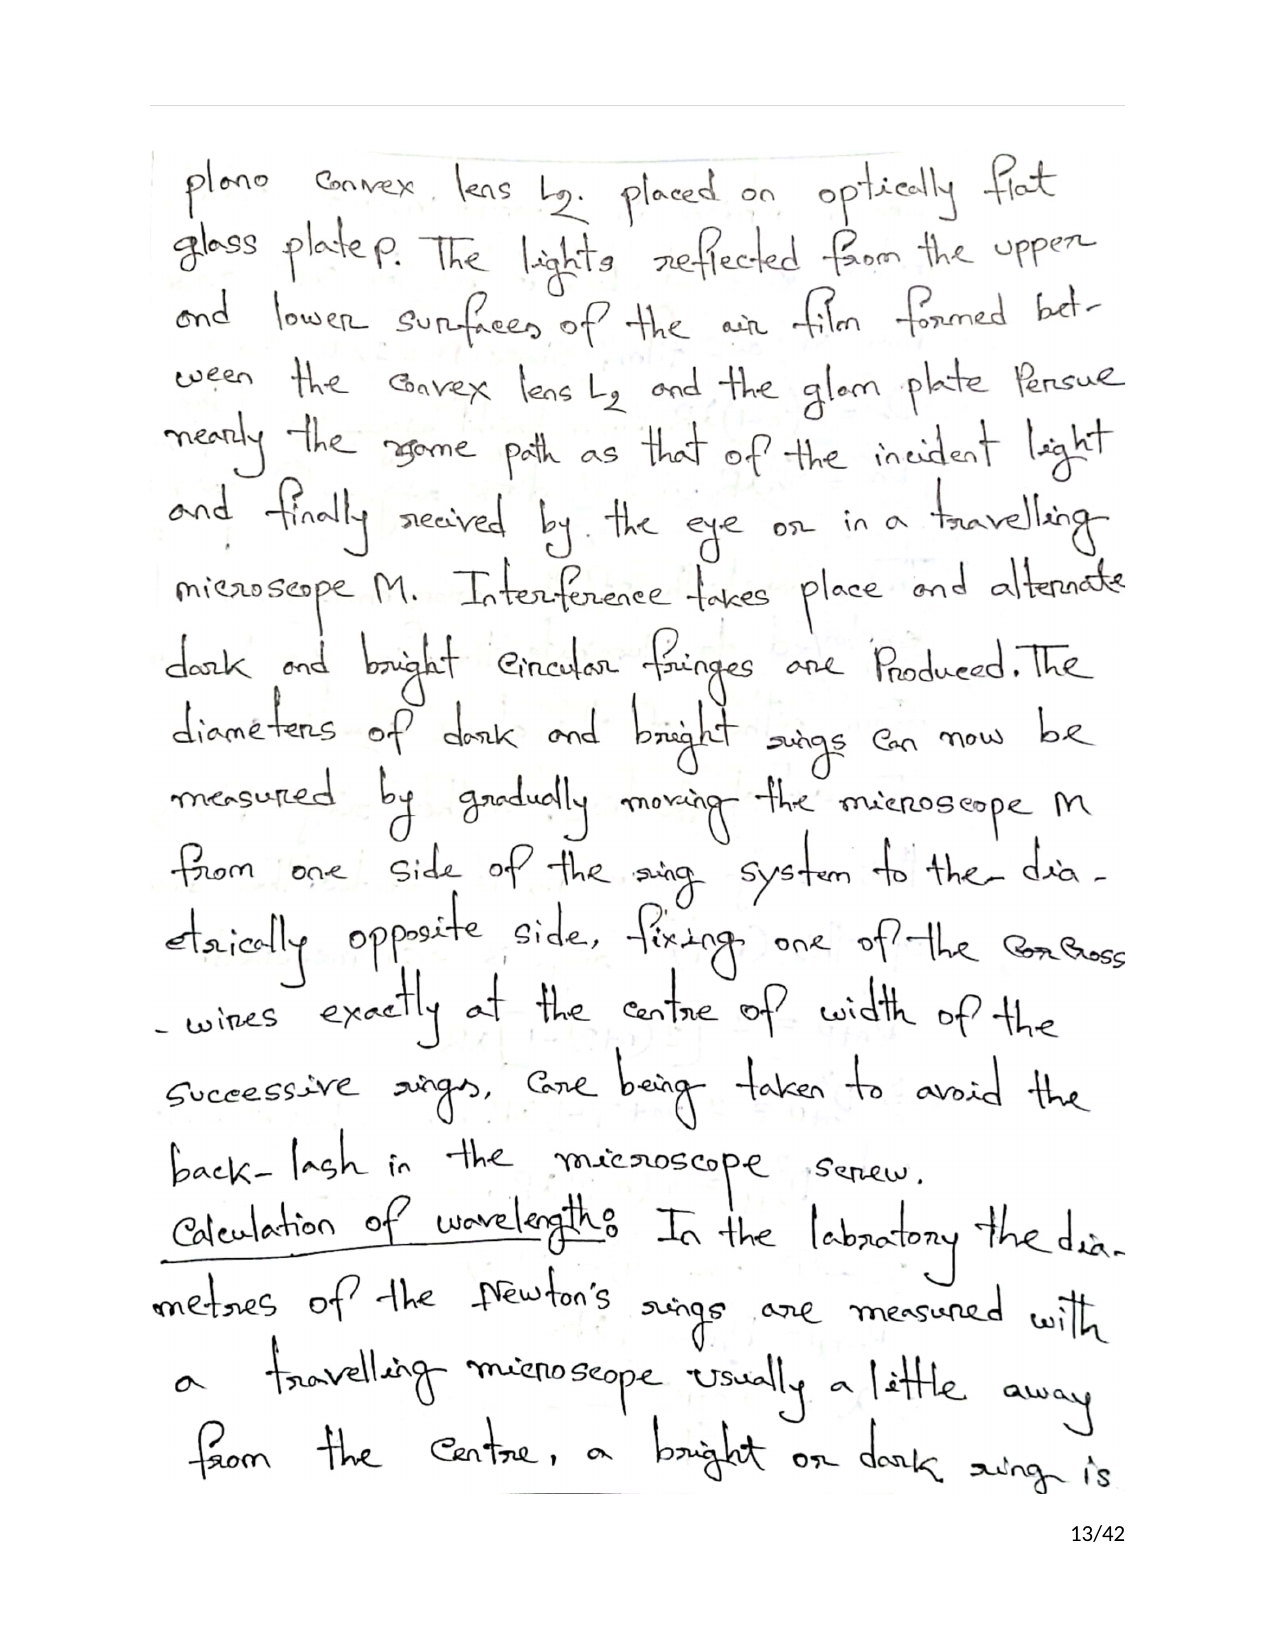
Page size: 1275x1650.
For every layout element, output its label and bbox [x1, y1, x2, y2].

picture [150, 150, 1125, 1494]
